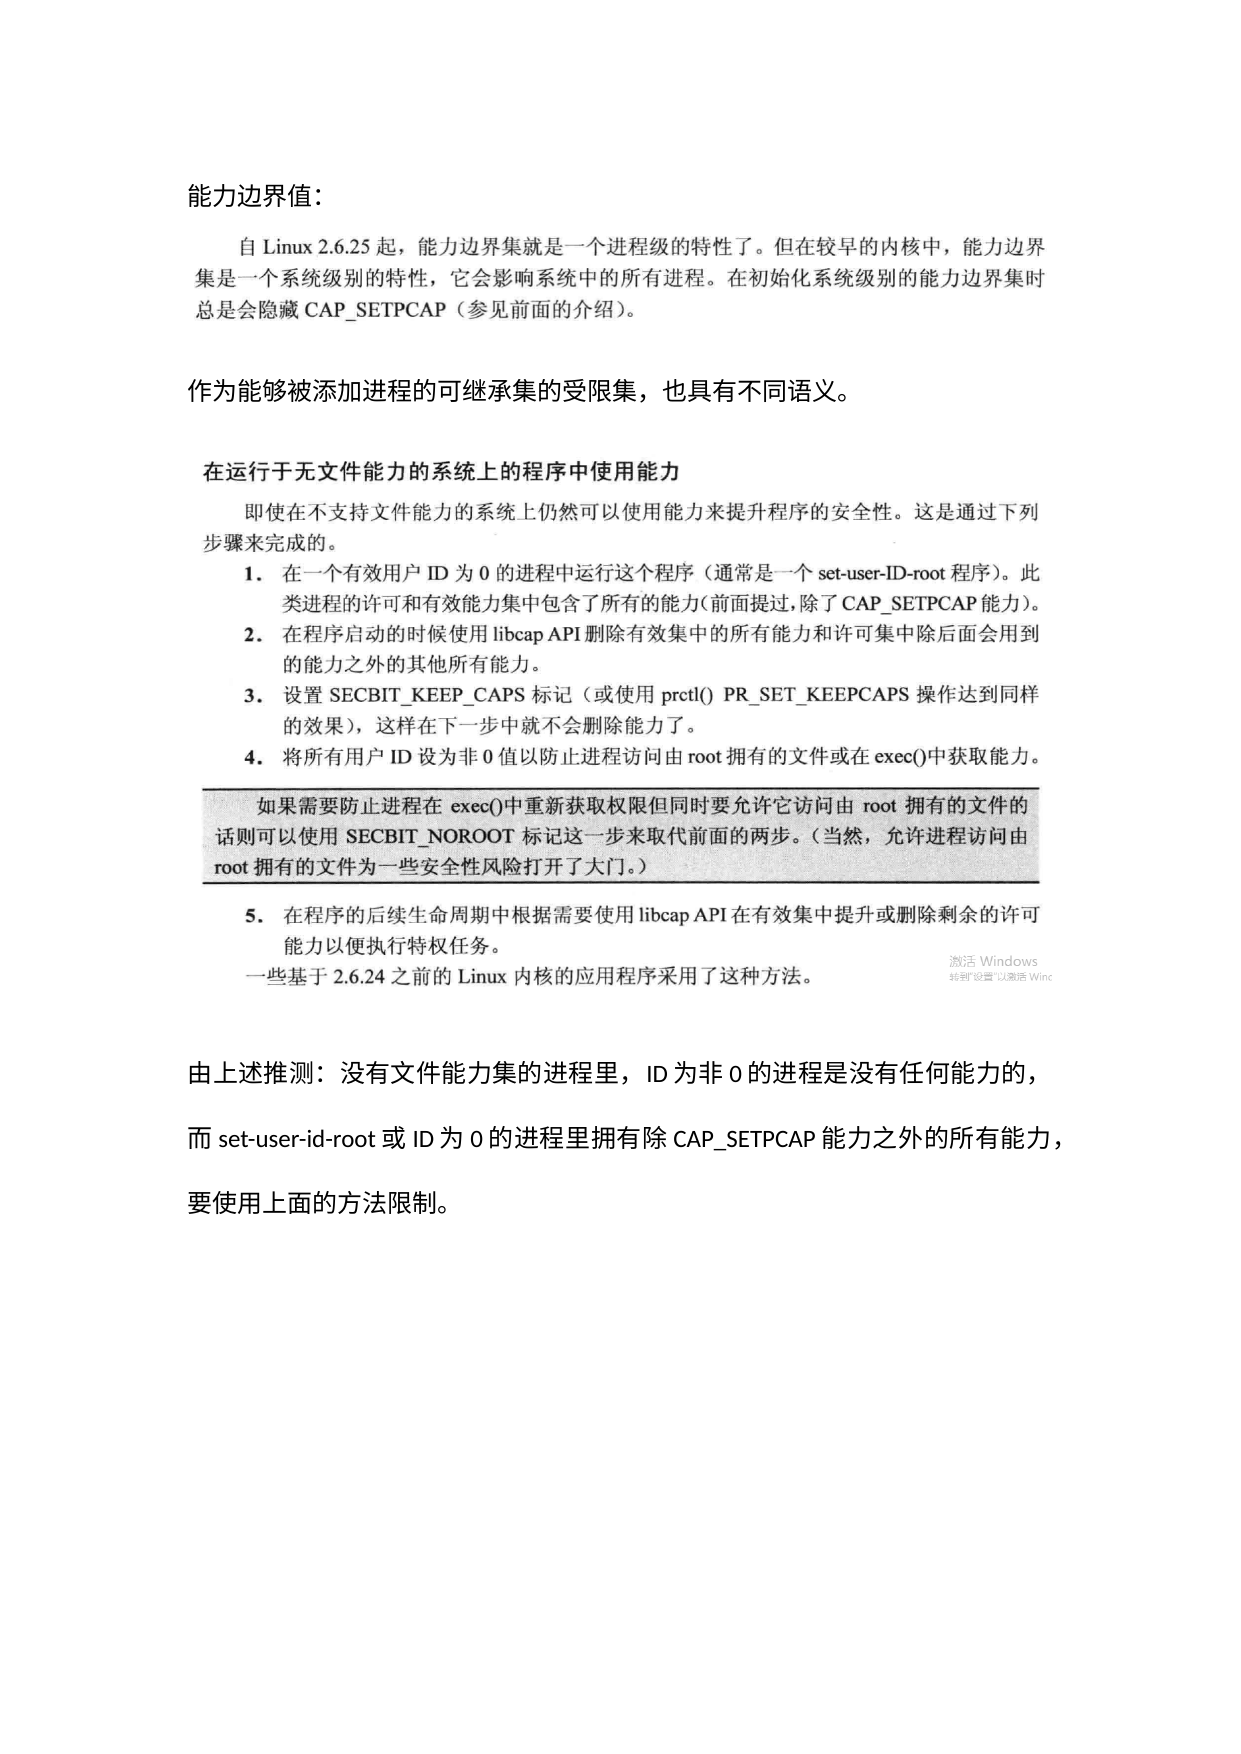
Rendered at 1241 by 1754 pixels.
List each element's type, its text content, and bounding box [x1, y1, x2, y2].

list 由上述推测：没有文件能力集的进程里，ID为非0的进程是没有任何能力的，而set-user-id-root或ID为0的进程里拥有除CAP_SETPCAP能力之外的所有能力，要使用上面的方法限制。 [187, 1039, 1053, 1234]
picture [187, 454, 1052, 992]
list 作为能够被添加进程的可继承集的受限集，也具有不同语义。 [187, 357, 1053, 422]
picture [187, 227, 1051, 332]
list 能力边界值： [187, 162, 1053, 227]
